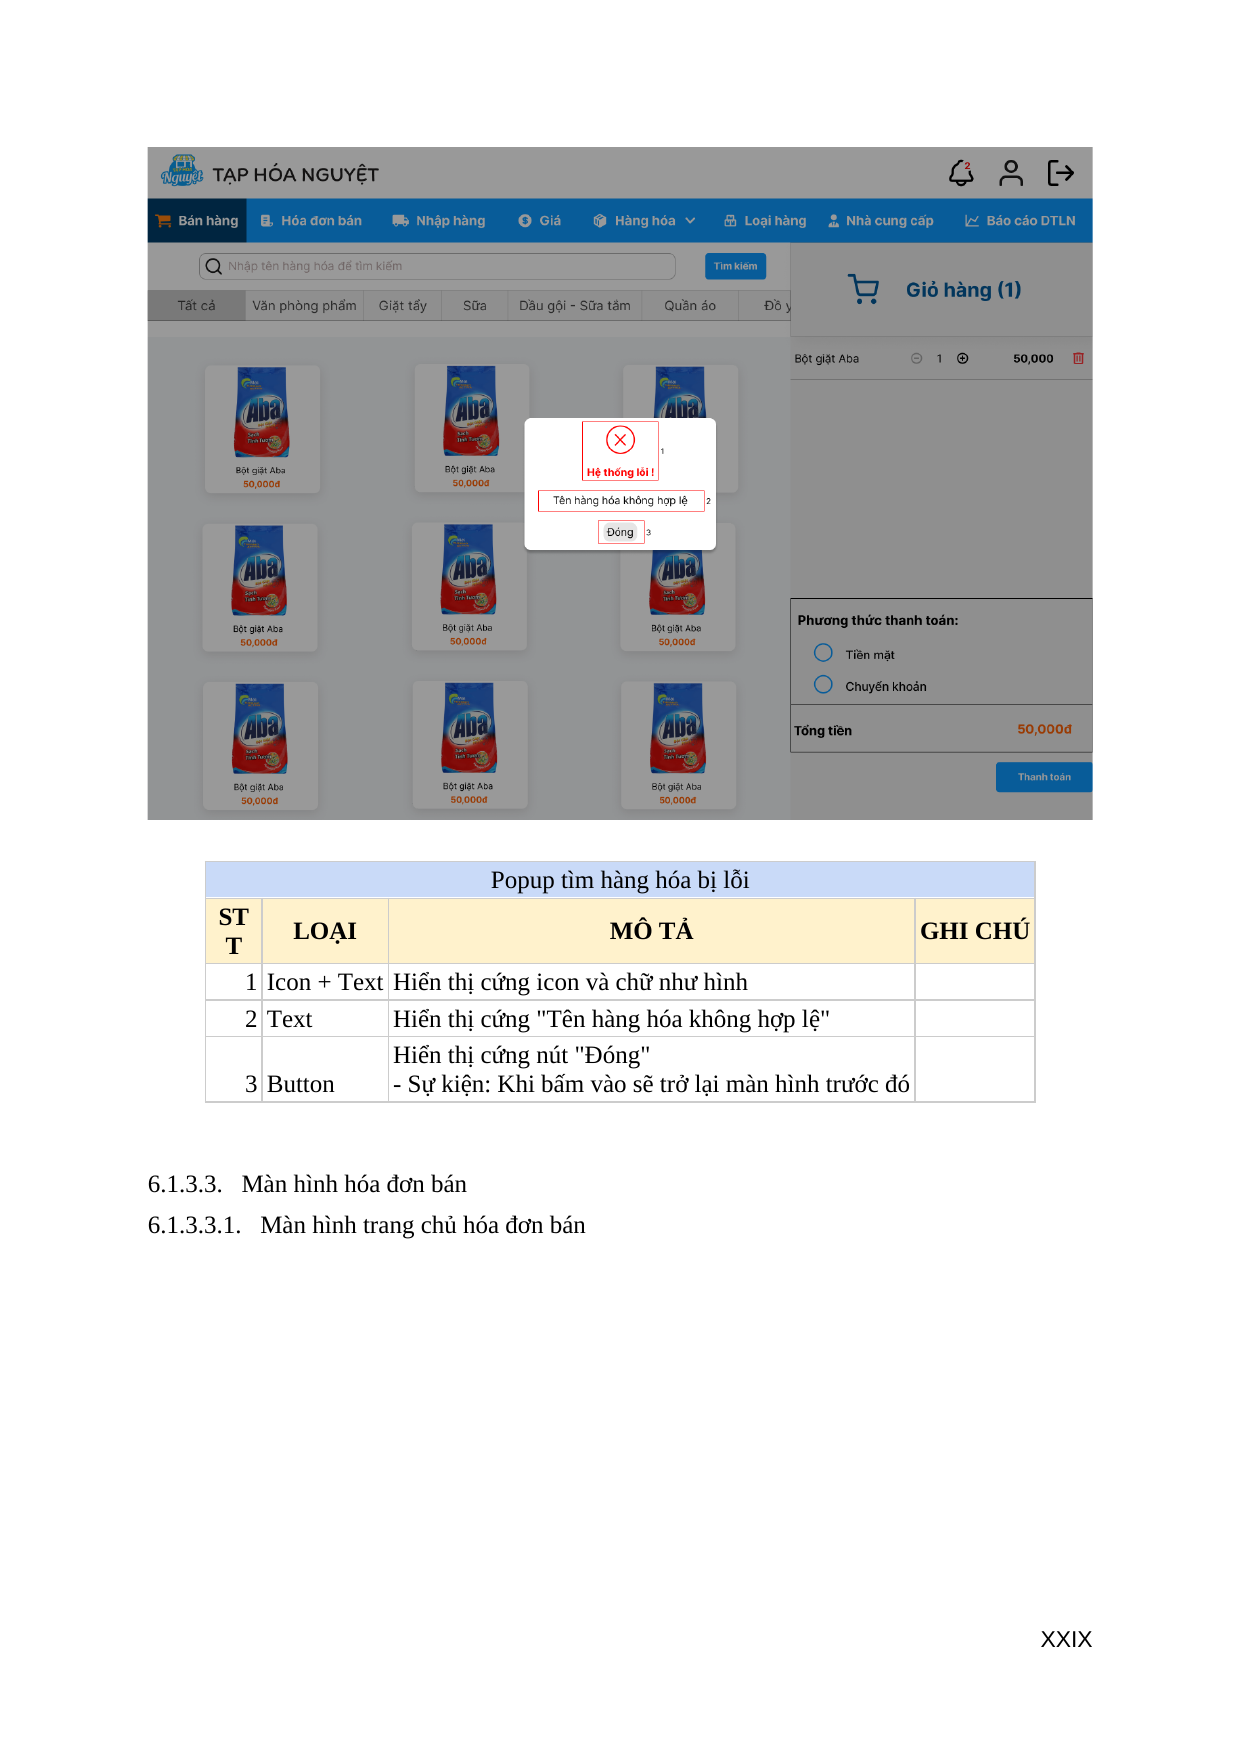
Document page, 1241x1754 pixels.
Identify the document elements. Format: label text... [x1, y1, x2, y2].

table_cell [916, 1037, 1034, 1101]
list Màn hình trang chủ hóa đơn bán [148, 1210, 1092, 1239]
table_cell 3 [206, 1037, 261, 1101]
table_cell LOẠI [263, 899, 388, 963]
table_cell Hiển thị cứng "Tên hàng hóa không hợp lệ" [389, 1001, 914, 1036]
picture [147, 147, 1093, 820]
table_cell Text [263, 1001, 388, 1036]
table_cell MÔ TẢ [389, 899, 914, 963]
table_cell 1 [206, 964, 261, 999]
subtitle Màn hình hóa đơn bán [148, 1169, 1092, 1198]
table_cell Hiển thị cứng nút "Đóng" - Sự kiện: Khi bấm vào sẽ trở lại màn hình trước đó [389, 1037, 914, 1101]
table_cell Hiển thị cứng icon và chữ như hình [389, 964, 914, 999]
table_cell Icon + Text [263, 964, 388, 999]
table_cell [916, 964, 1034, 999]
table_cell GHI CHÚ [916, 899, 1034, 963]
table_cell STT [206, 899, 261, 963]
table_cell [916, 1001, 1034, 1036]
table_cell Button [263, 1037, 388, 1101]
table_header Popup tìm hàng hóa bị lỗi [206, 862, 1034, 897]
table_cell 2 [206, 1001, 261, 1036]
